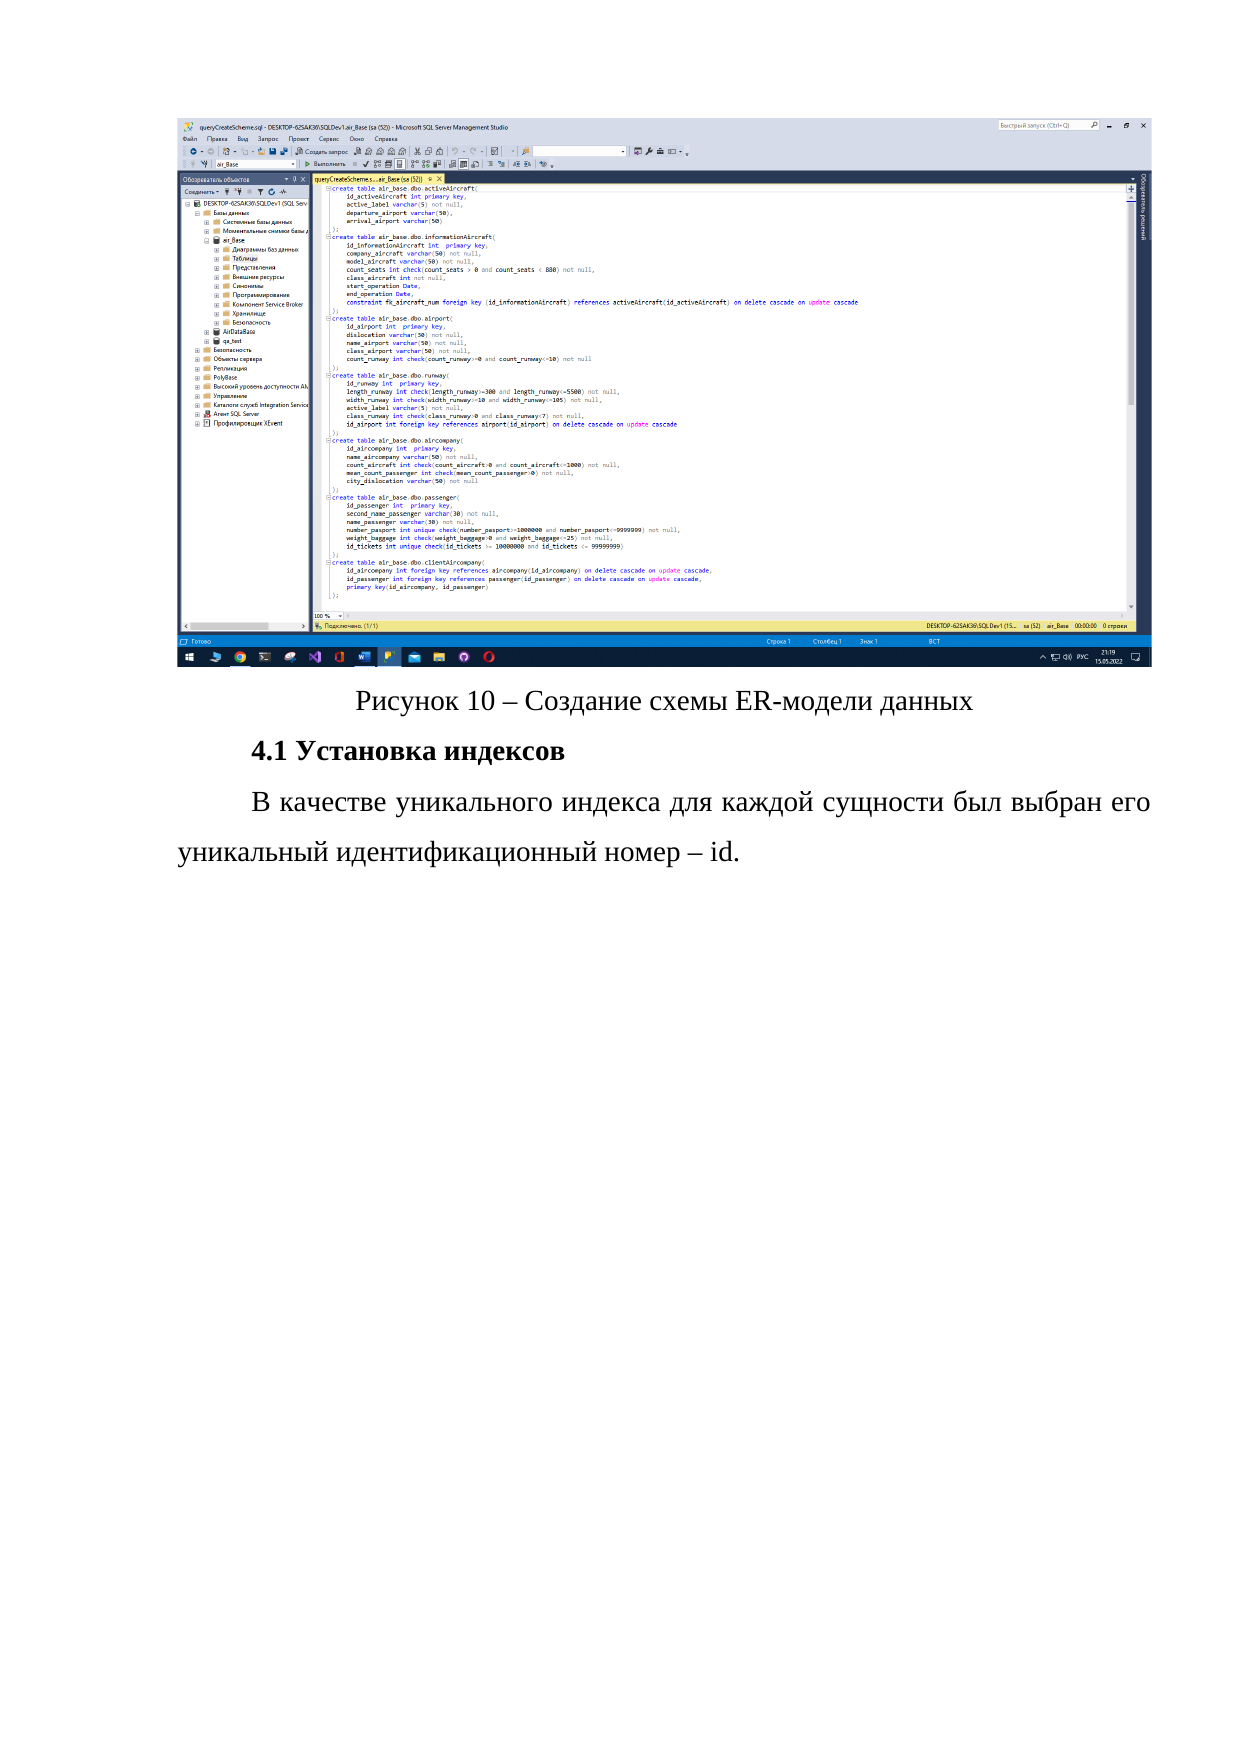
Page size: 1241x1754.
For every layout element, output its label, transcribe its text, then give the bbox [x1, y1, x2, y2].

text Рисунок 10 – Создание схемы ER-модели данных [177, 667, 1152, 717]
text В качестве уникального индекса для каждой сущности был выбран его уникальный идентификационный номер – id. [177, 784, 1152, 867]
picture [177, 118, 1152, 667]
text 4.1 Установка индексов [177, 733, 1152, 767]
